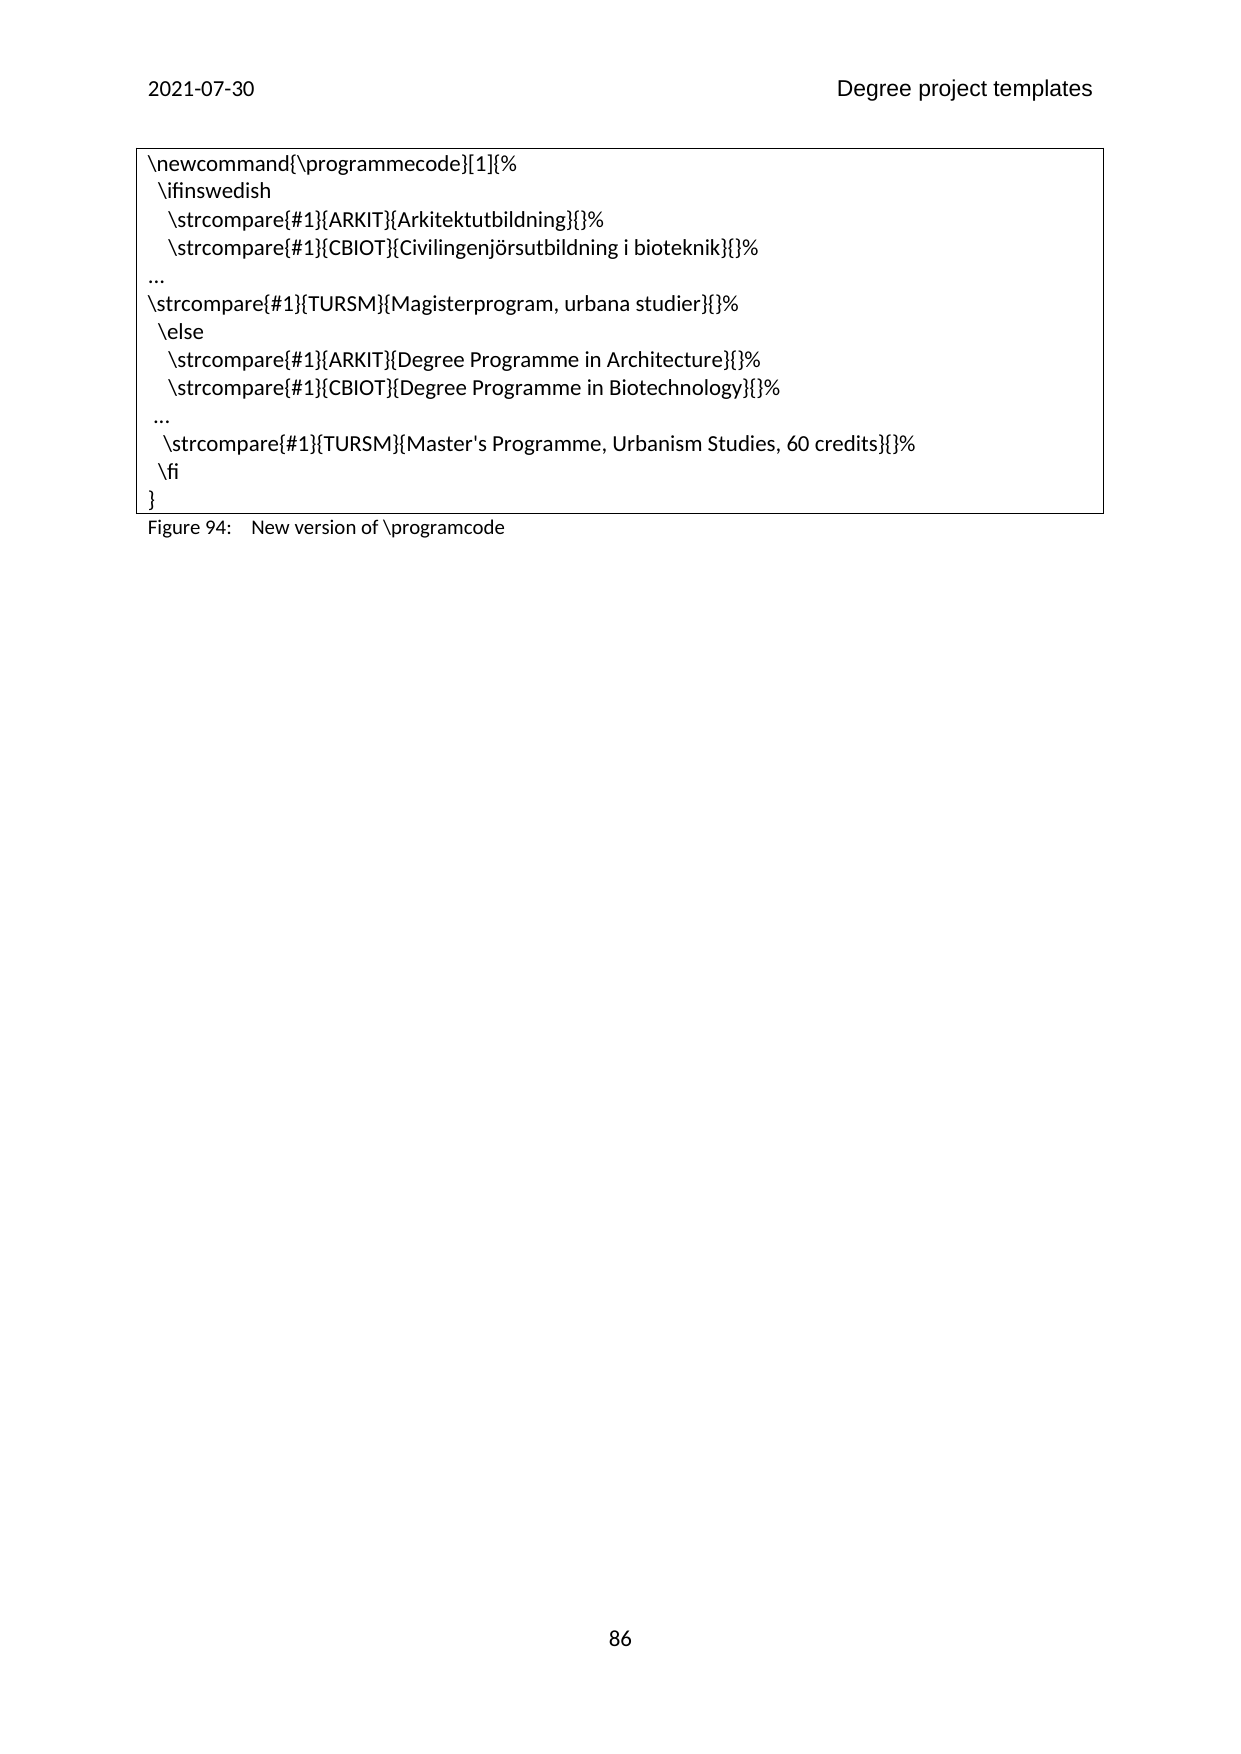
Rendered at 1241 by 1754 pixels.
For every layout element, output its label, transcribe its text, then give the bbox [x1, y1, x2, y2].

table_header \newcommand{\programmecode}[1]{% \ifinswedish \strcompare{#1}{ARKIT}{Arkitektutbildning}{}% \strcompare{#1}{CBIOT}{Civilingenjörsutbildning i bioteknik}{}% ... \strcompare{#1}{TURSM}{Magisterprogram, urbana studier}{}% \else \strcompare{#1}{ARKIT}{Degree Programme in Architecture}{}% \strcompare{#1}{CBIOT}{Degree Programme in Biotechnology}{}% ... \strcompare{#1}{TURSM}{Master's Programme, Urbanism Studies, 60 credits}{}% \fi } [137, 149, 1103, 513]
